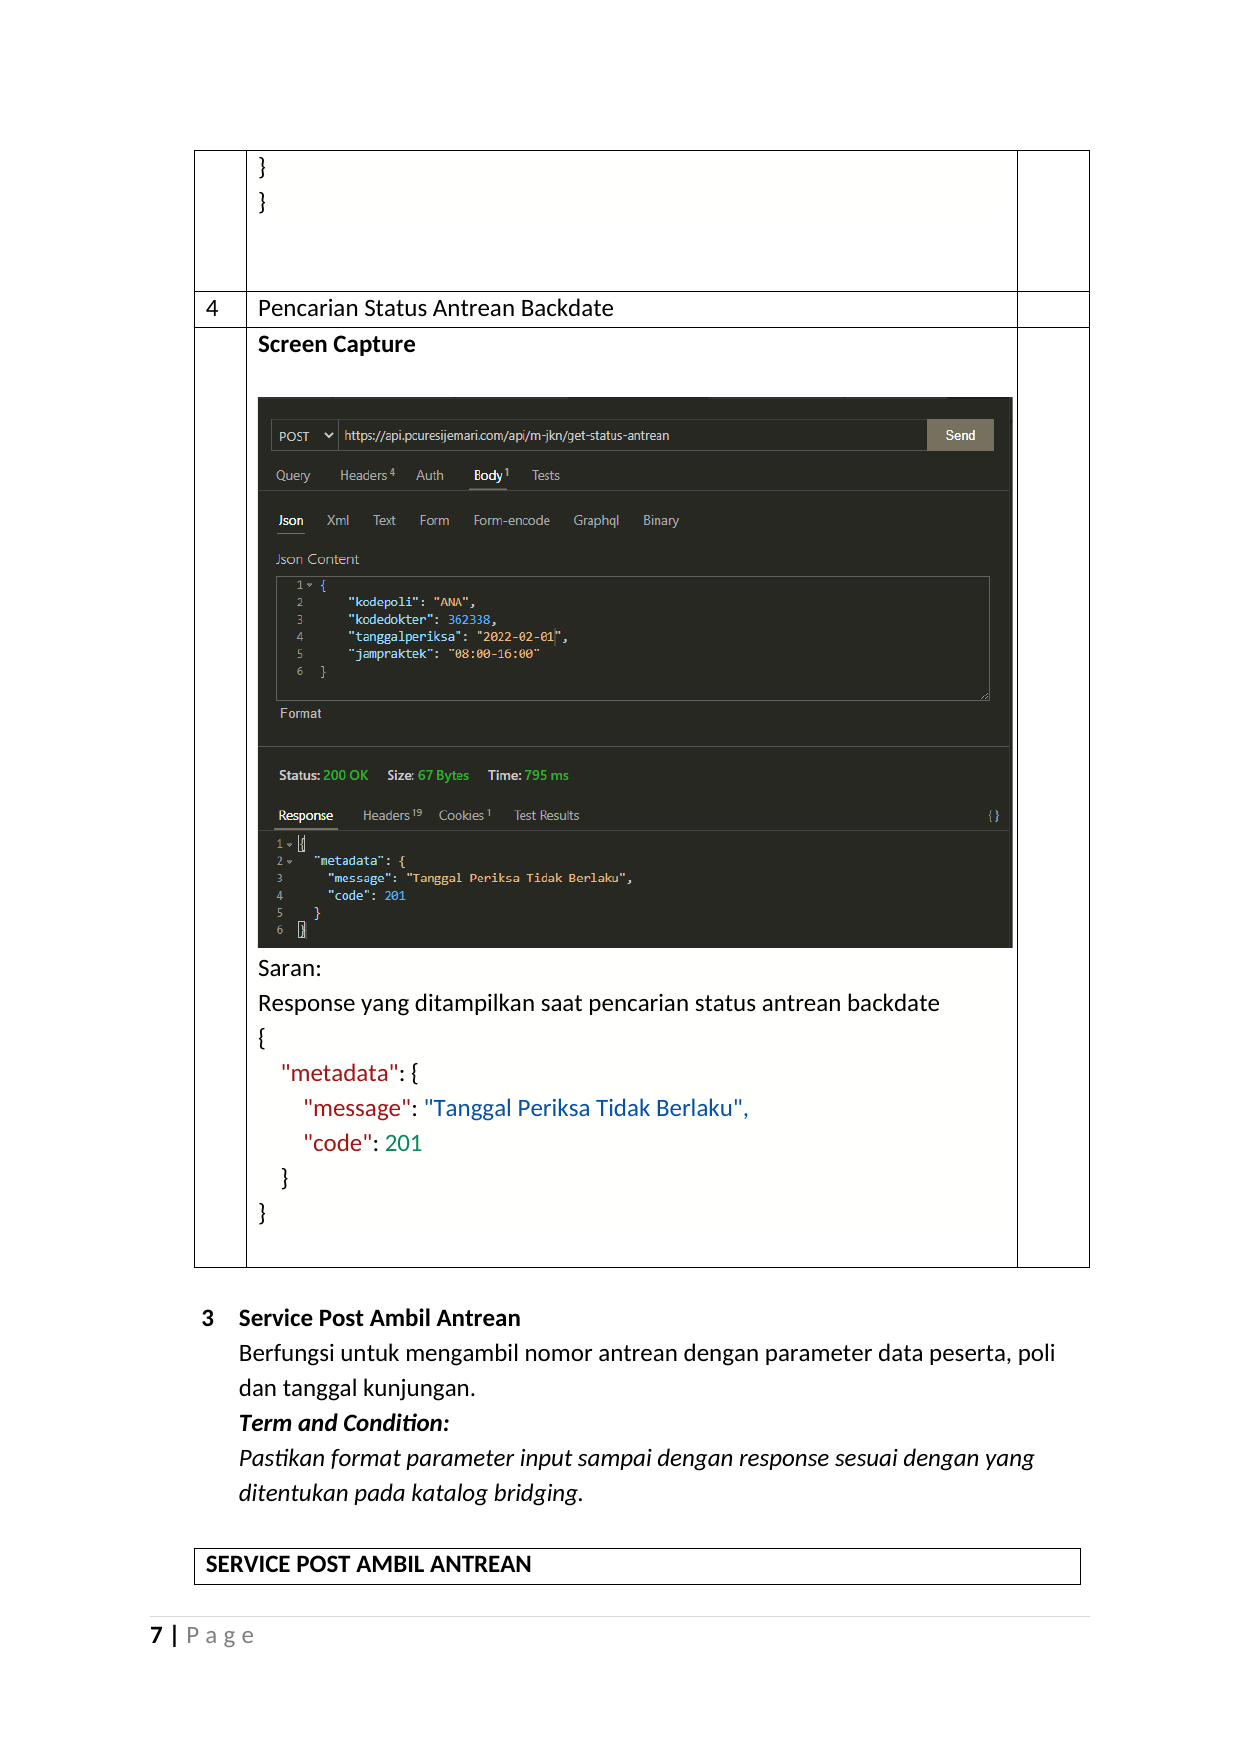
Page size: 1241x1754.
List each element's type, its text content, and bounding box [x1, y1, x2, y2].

table_cell [1018, 292, 1089, 327]
table_header SERVICE POST AMBIL ANTREAN [195, 1549, 1080, 1583]
list Term and Condition: [239, 1408, 1090, 1438]
table_cell Screen Capture Saran: Response yang ditampilkan saat pencarian status antrean backdate { "metadata": { "message": "Tanggal Periksa Tidak Berlaku", "code": 201 } } [247, 328, 1017, 1267]
list Pastikan format parameter input sampai dengan response sesuai dengan yang ditentukan pada katalog bridging. [239, 1443, 1090, 1508]
list Berfungsi untuk mengambil nomor antrean dengan parameter data peserta, poli dan tanggal kunjungan. [239, 1338, 1090, 1403]
table_cell [1018, 328, 1089, 1267]
picture [257, 397, 1013, 948]
list Service Post Ambil Antrean [201, 1303, 1090, 1333]
table_cell [195, 328, 246, 1267]
table_cell [1018, 151, 1089, 291]
table_cell 4 [195, 292, 246, 327]
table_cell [247, 151, 1017, 291]
table_cell [195, 151, 246, 291]
table_cell Pencarian Status Antrean Backdate [247, 292, 1017, 327]
